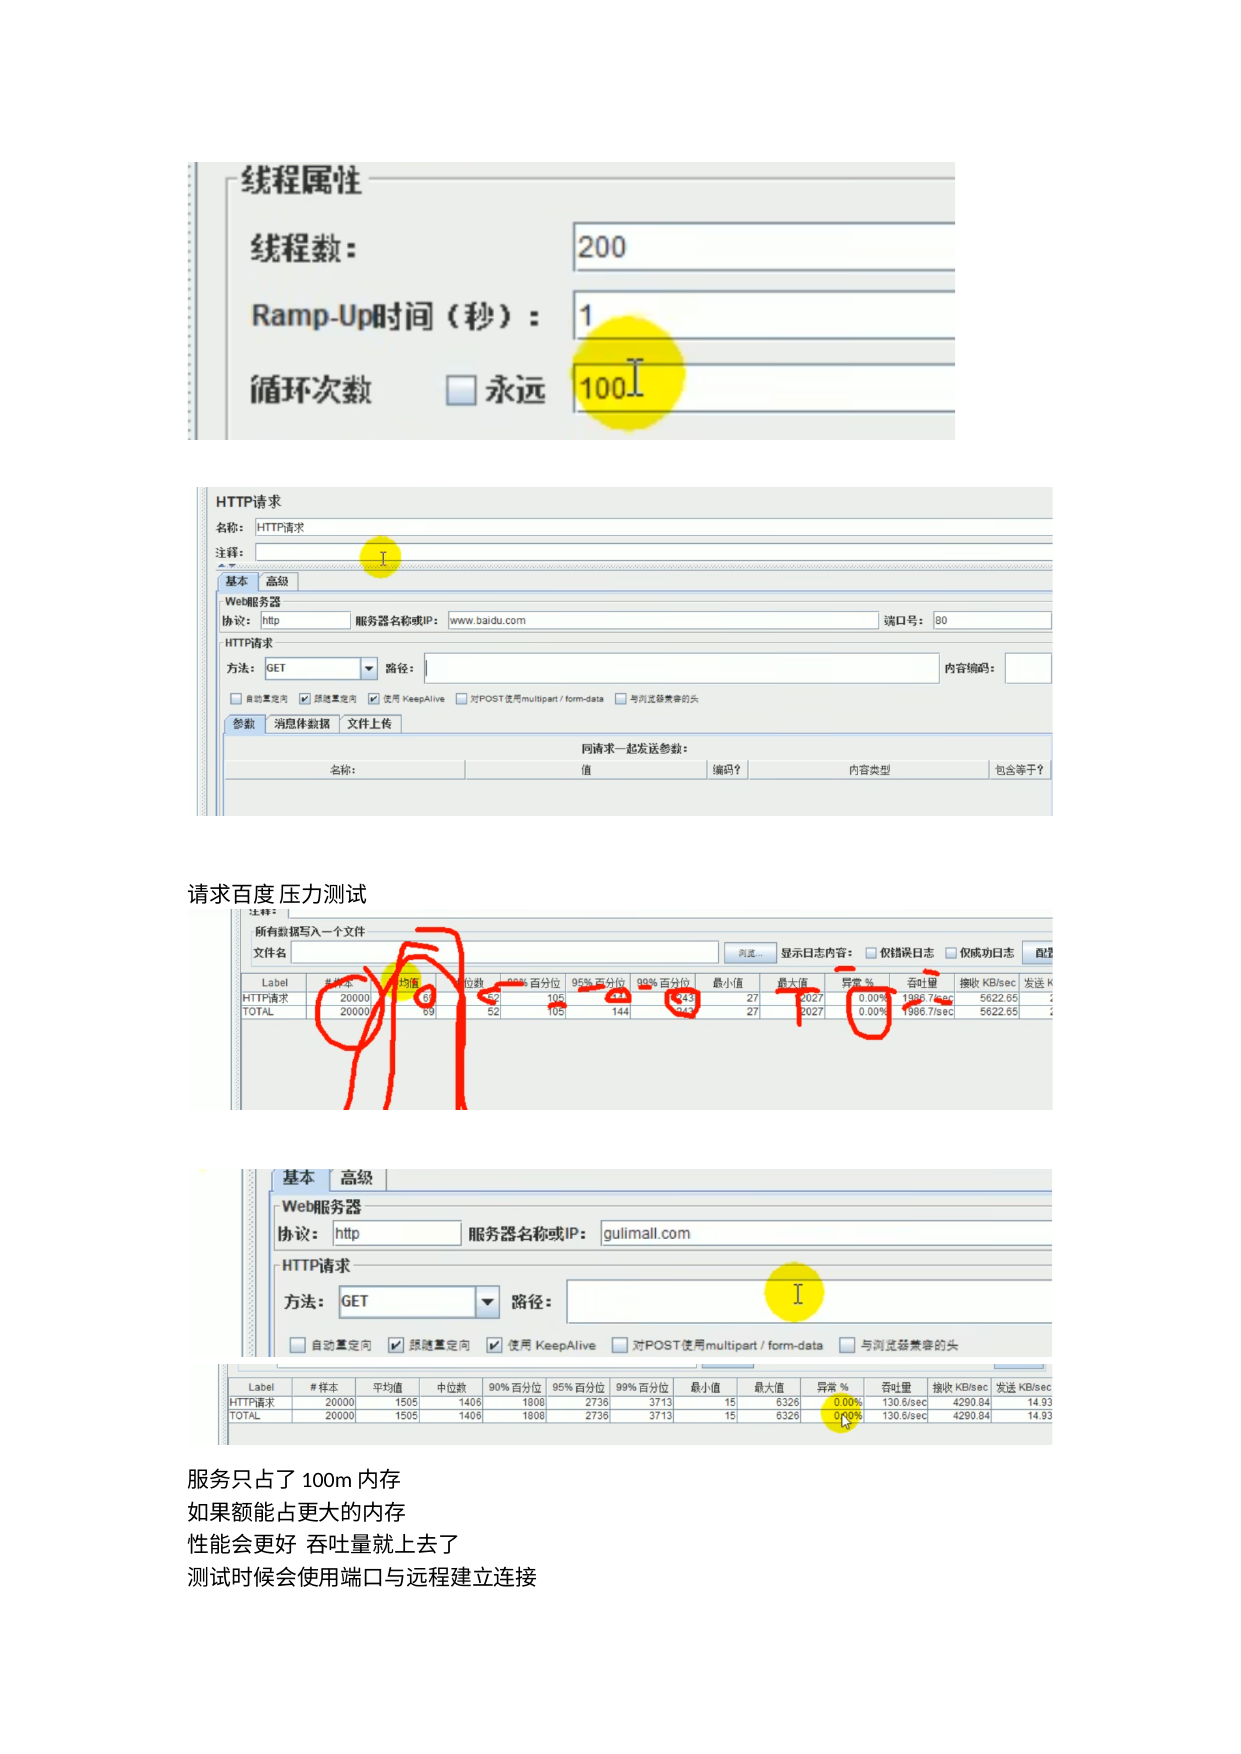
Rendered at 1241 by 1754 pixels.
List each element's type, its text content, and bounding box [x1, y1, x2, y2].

picture [187, 162, 955, 440]
text 性能会更好 吞吐量就上去了 [187, 1527, 1053, 1559]
picture [187, 909, 1053, 1110]
text 服务只占了100m 内存 [187, 1462, 1053, 1494]
picture [187, 487, 1053, 816]
picture [187, 1169, 1053, 1357]
picture [187, 1364, 1053, 1445]
text 测试时候会使用端口与远程建立连接 [187, 1559, 1053, 1592]
text 如果额能占更大的内存 [187, 1494, 1053, 1527]
text 请求百度 压力测试 [187, 877, 1053, 909]
